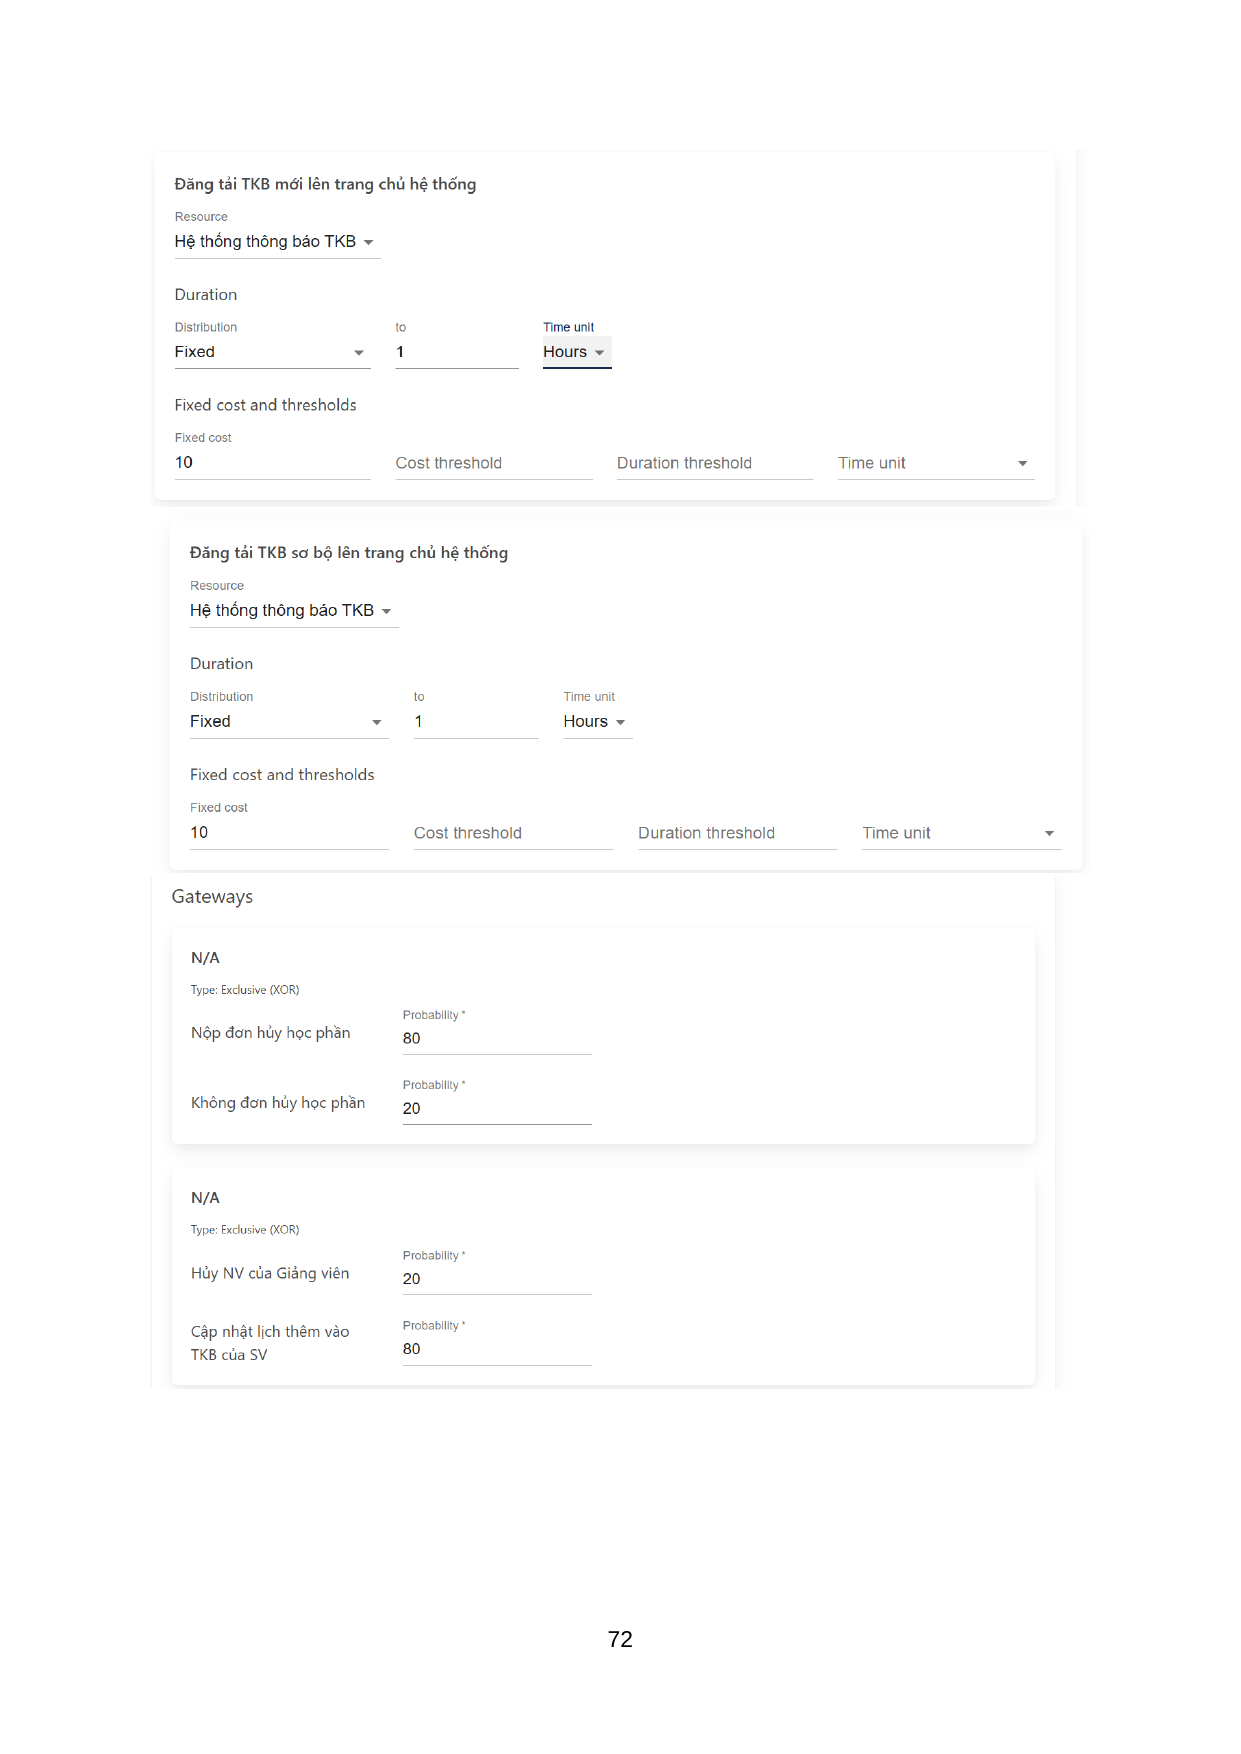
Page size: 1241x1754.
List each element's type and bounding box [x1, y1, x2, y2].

picture [150, 510, 1091, 873]
picture [150, 876, 1091, 1389]
picture [150, 150, 1091, 507]
